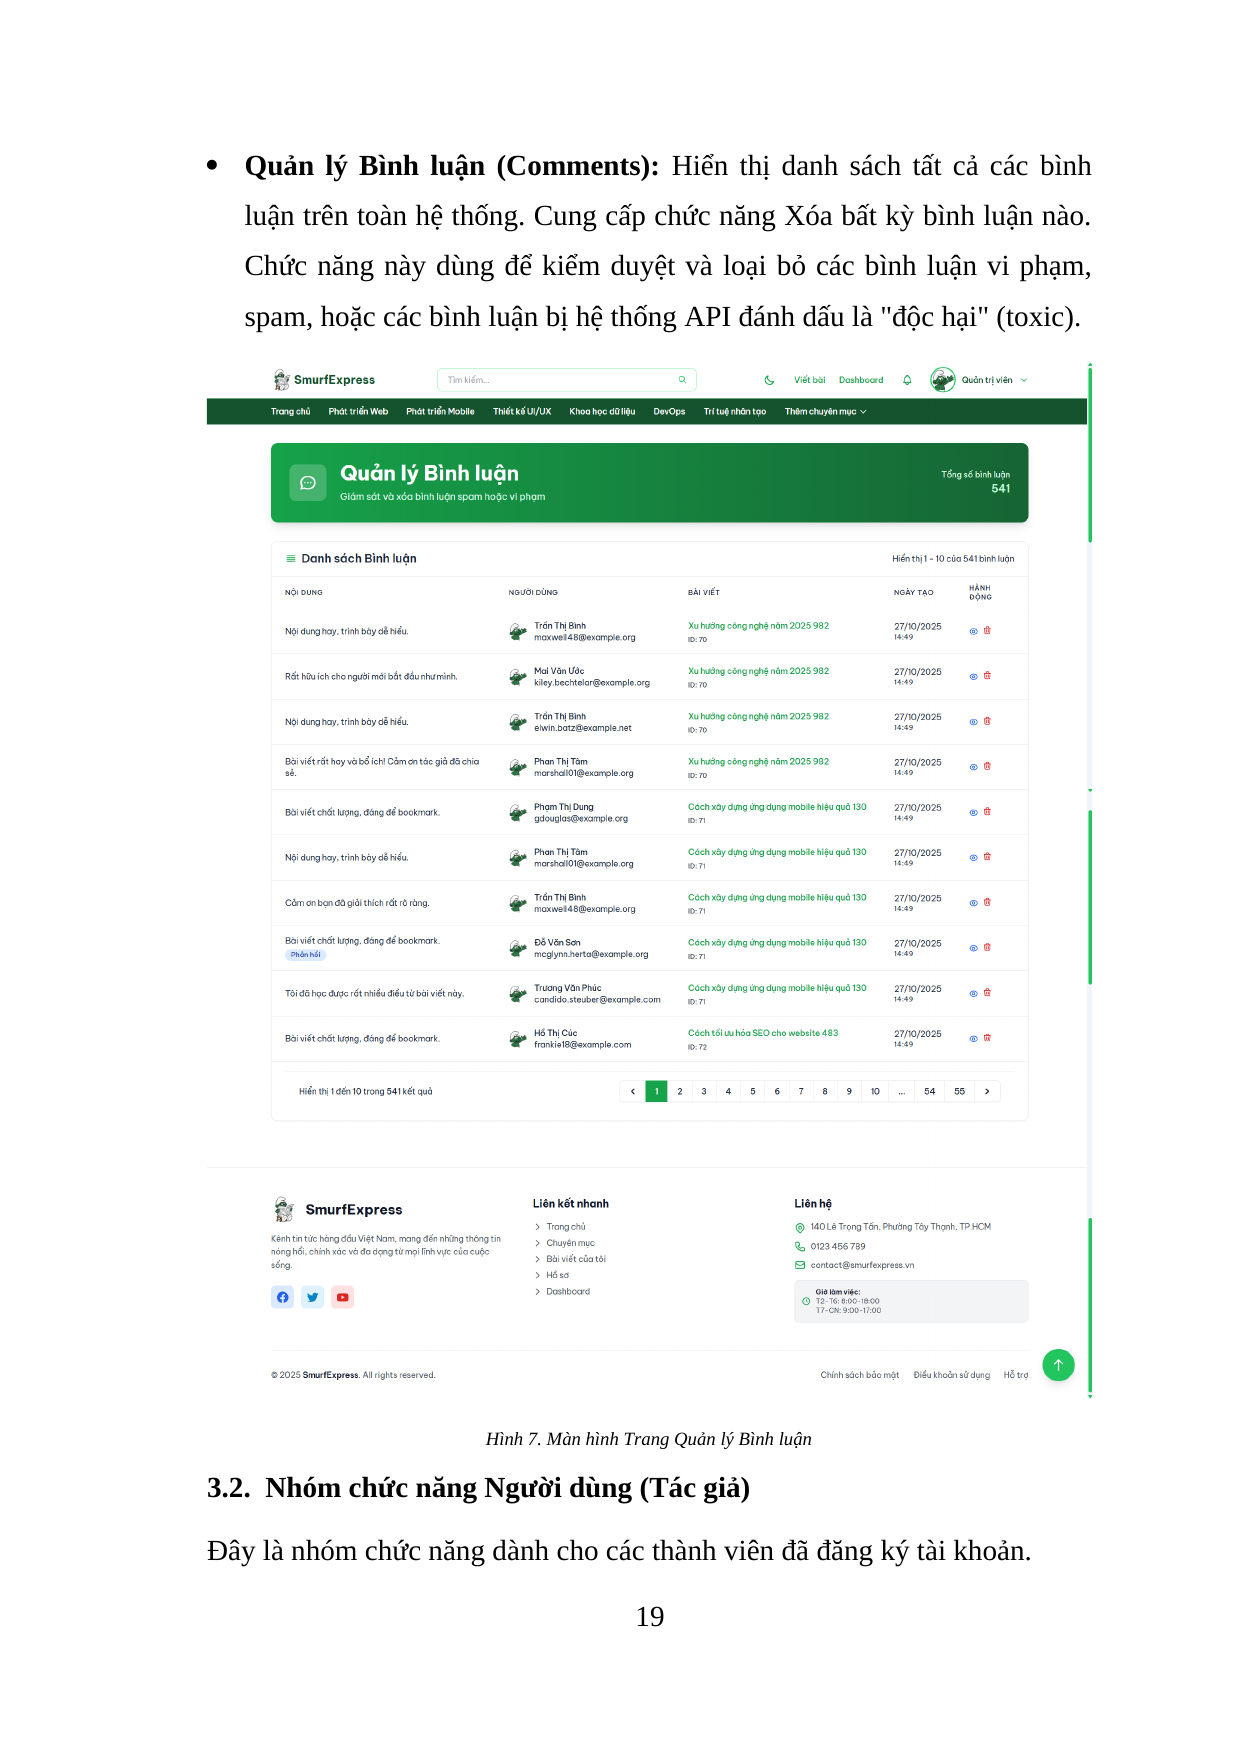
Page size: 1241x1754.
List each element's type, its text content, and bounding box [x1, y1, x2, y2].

text Hình 7. Màn hình Trang Quản lý Bình luận [207, 1427, 1092, 1449]
subtitle Nhóm chức năng Người dùng (Tác giả) [207, 1470, 1092, 1503]
list Quản lý Bình luận (Comments): Hiển thị danh sách tất cả các bình luận trên toàn hệ thống. Cung cấp chức năng Xóa bất kỳ bình luận nào. Chức năng này dùng để kiểm duyệt và loại bỏ các bình luận vi phạm, spam, hoặc các bình luận bị hệ thống API đánh dấu là "độc hại" (toxic). [207, 148, 1092, 332]
text Đây là nhóm chức năng dành cho các thành viên đã đăng ký tài khoản. [207, 1533, 1092, 1566]
picture [206, 361, 1093, 1399]
